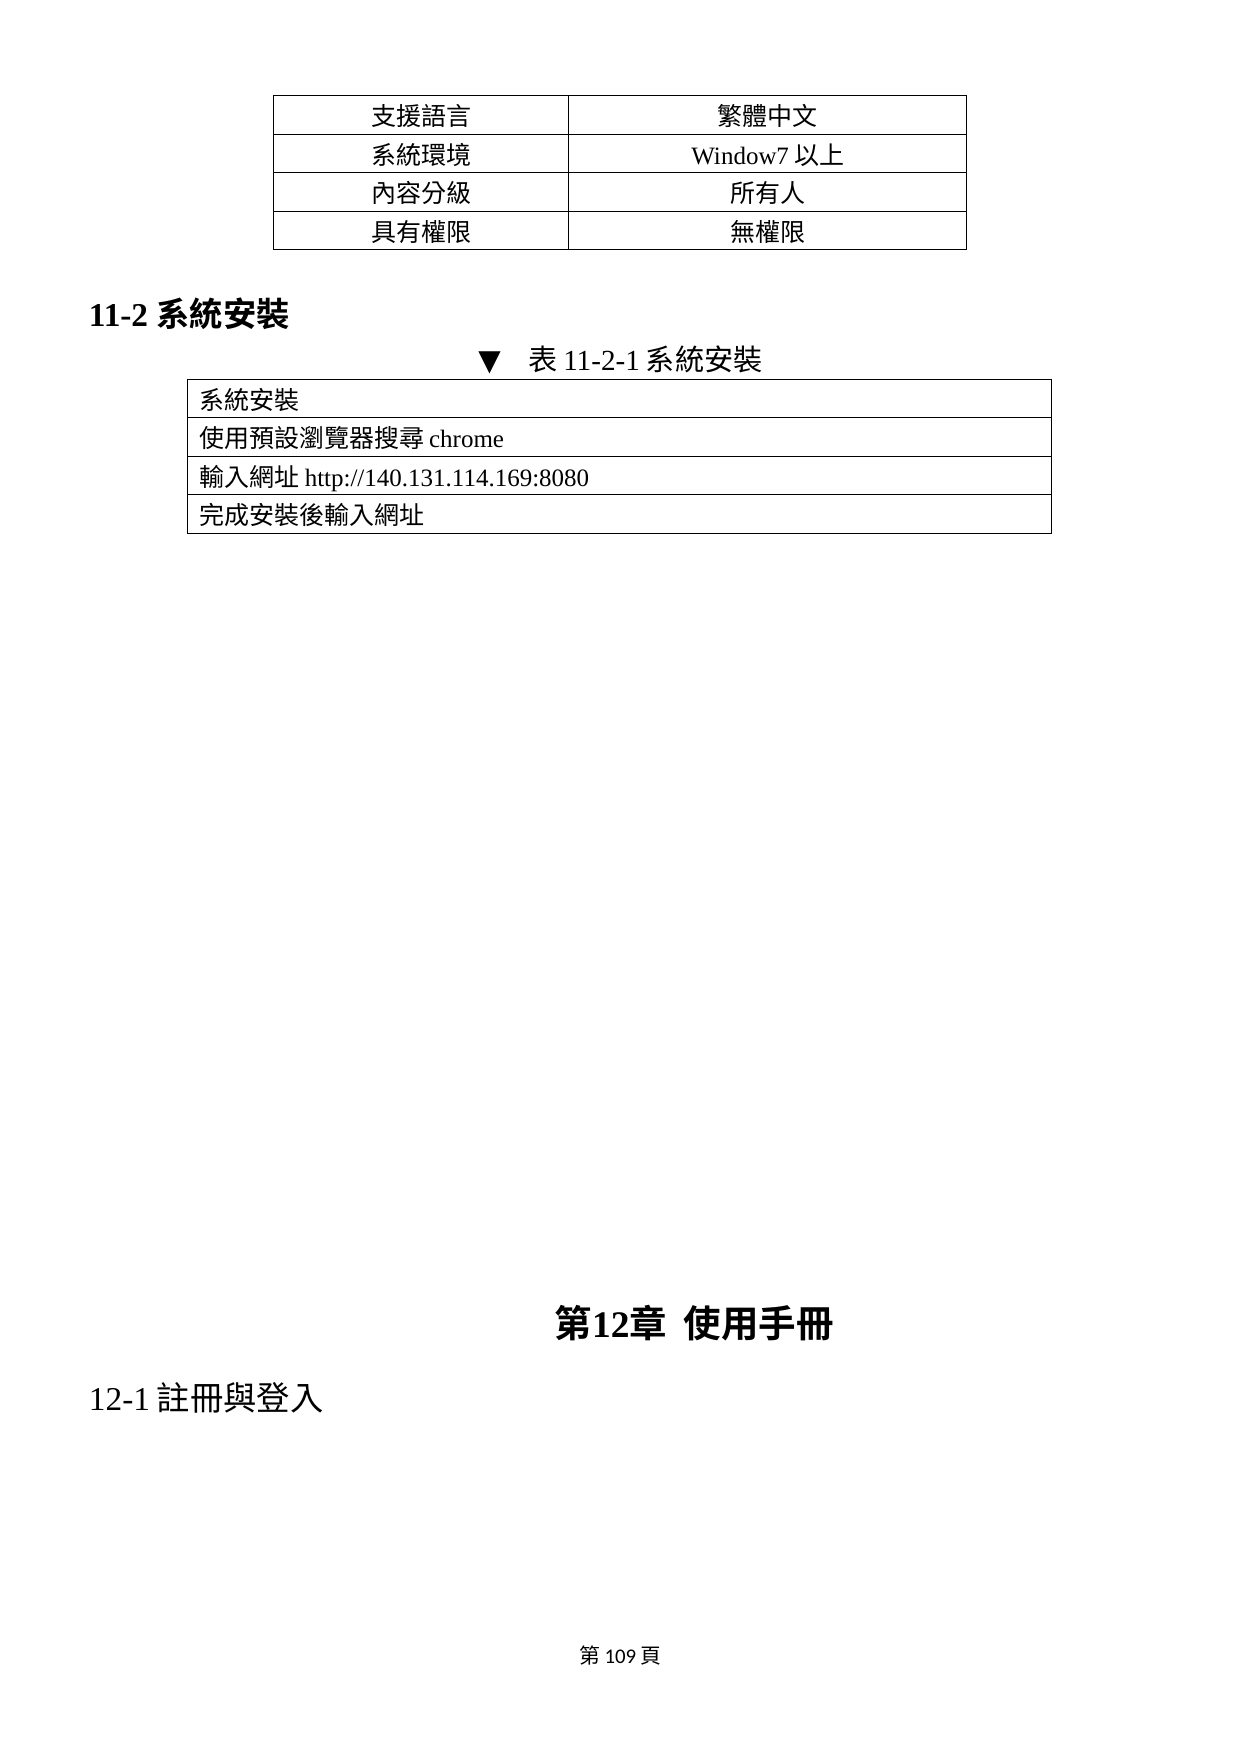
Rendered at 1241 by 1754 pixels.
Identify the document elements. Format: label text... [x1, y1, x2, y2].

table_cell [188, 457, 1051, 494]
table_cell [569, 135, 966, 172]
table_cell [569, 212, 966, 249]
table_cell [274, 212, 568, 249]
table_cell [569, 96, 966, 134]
text 表11-2-1系統安裝 [89, 336, 1152, 378]
subtitle 12-1註冊與登入 [89, 1359, 1152, 1434]
subtitle 使用手冊 [236, 1284, 1152, 1359]
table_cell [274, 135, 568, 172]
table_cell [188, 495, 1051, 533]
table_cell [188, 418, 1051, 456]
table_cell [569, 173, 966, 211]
subtitle 系統安裝 [89, 288, 1152, 336]
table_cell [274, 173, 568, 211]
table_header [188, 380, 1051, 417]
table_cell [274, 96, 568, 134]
